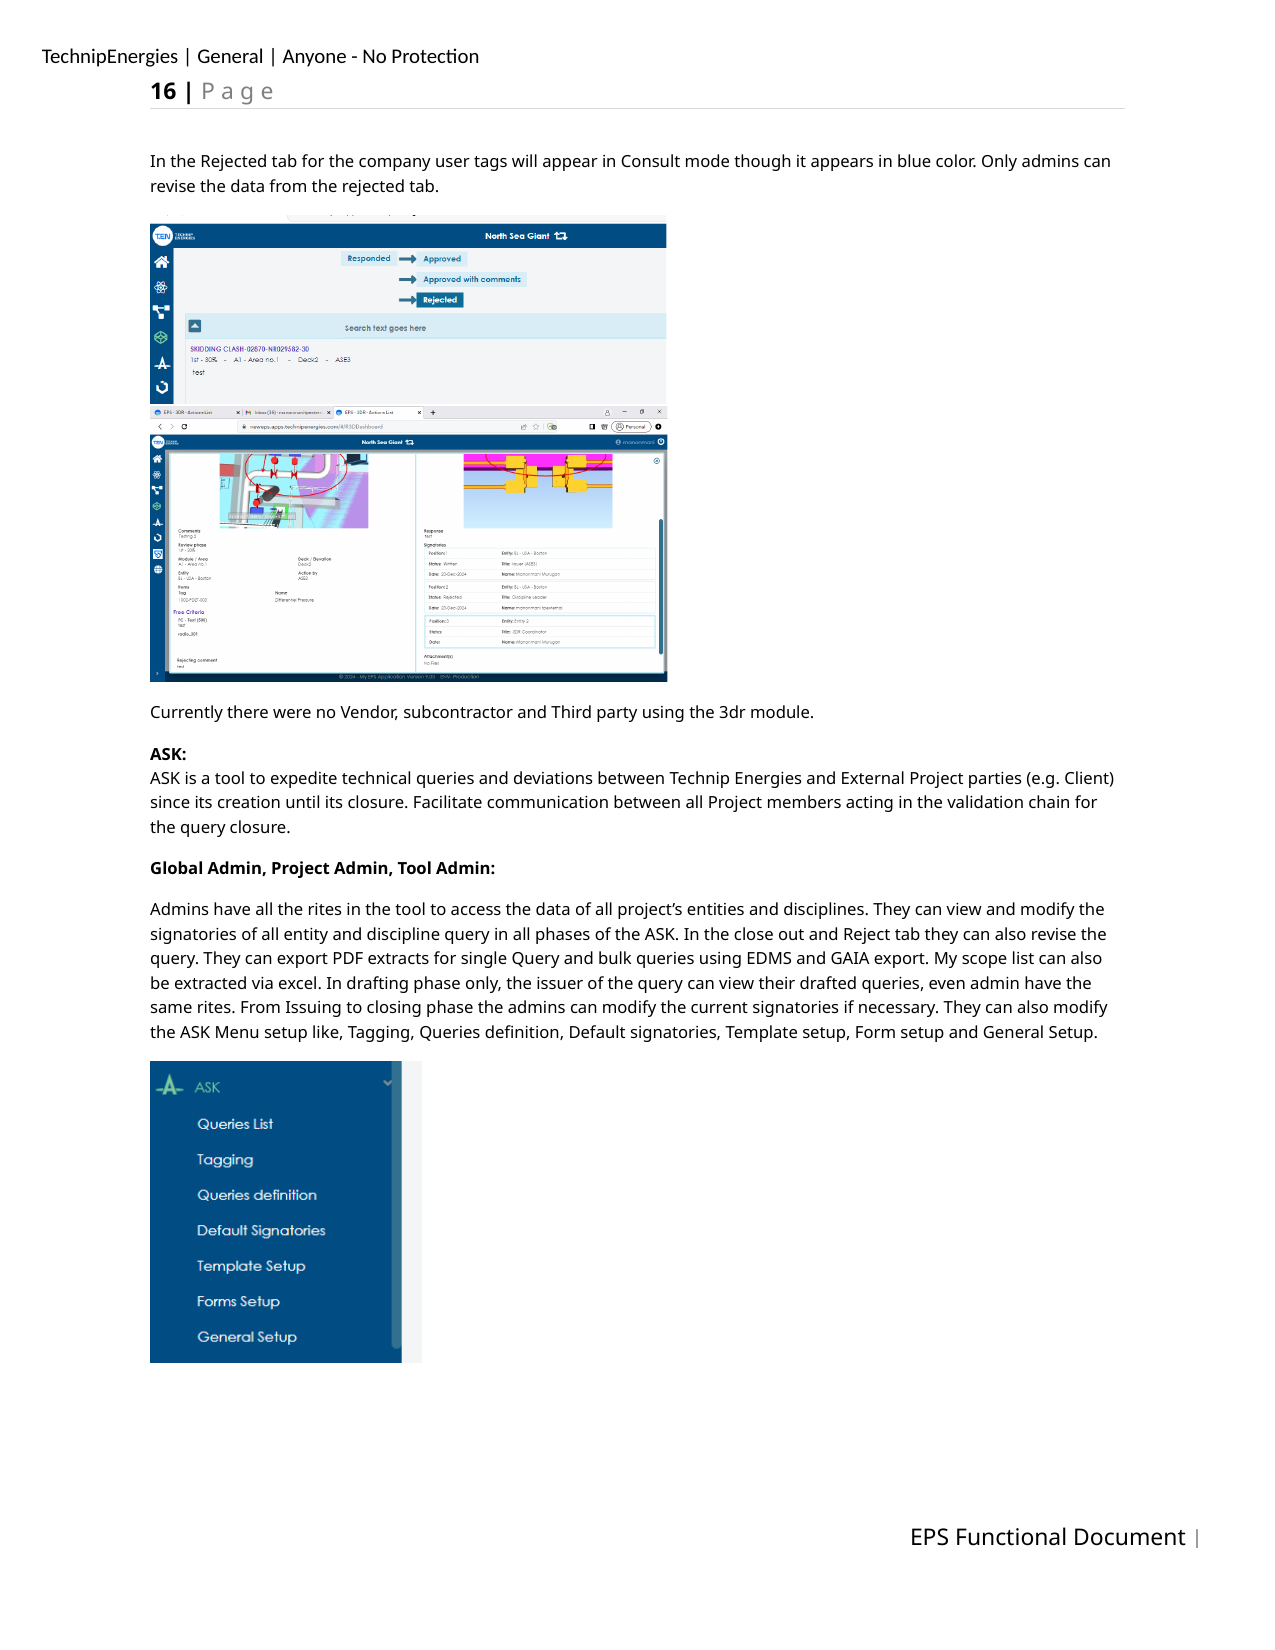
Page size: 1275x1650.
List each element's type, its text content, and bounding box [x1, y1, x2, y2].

text ASK: ASK is a tool to expedite technical queries and deviations between Technip Energies and External Project parties (e.g. Client) since its creation until its closure. Facilitate communication between all Project members acting in the validation chain for the query closure. [150, 742, 1125, 838]
picture [150, 1061, 423, 1363]
text Currently there were no Vendor, subcontractor and Third party using the 3dr module. [150, 701, 1125, 724]
picture [150, 215, 667, 404]
text Admins have all the rites in the tool to access the data of all project’s entities and disciplines. They can view and modify the signatories of all entity and discipline query in all phases of the ASK. In the close out and Reject tab they can also revise the query. They can export PDF extracts for single Query and bulk queries using EDMS and GAIA export. My scope list can also be extracted via excel. In drafting phase only, the issuer of the query can view their drafted queries, even admin have the same rites. From Issuing to closing phase the admins can modify the current signatories if necessary. They can also modify the ASK Menu setup like, Tagging, Queries definition, Default signatories, Template setup, Form setup and General Setup. [150, 898, 1125, 1043]
picture [150, 406, 668, 682]
text In the Rejected tab for the company user tags will appear in Consult mode though it appears in blue color. Only admins can revise the data from the rejected tab. [150, 150, 1125, 197]
text Global Admin, Project Admin, Tool Admin: [150, 857, 1125, 879]
